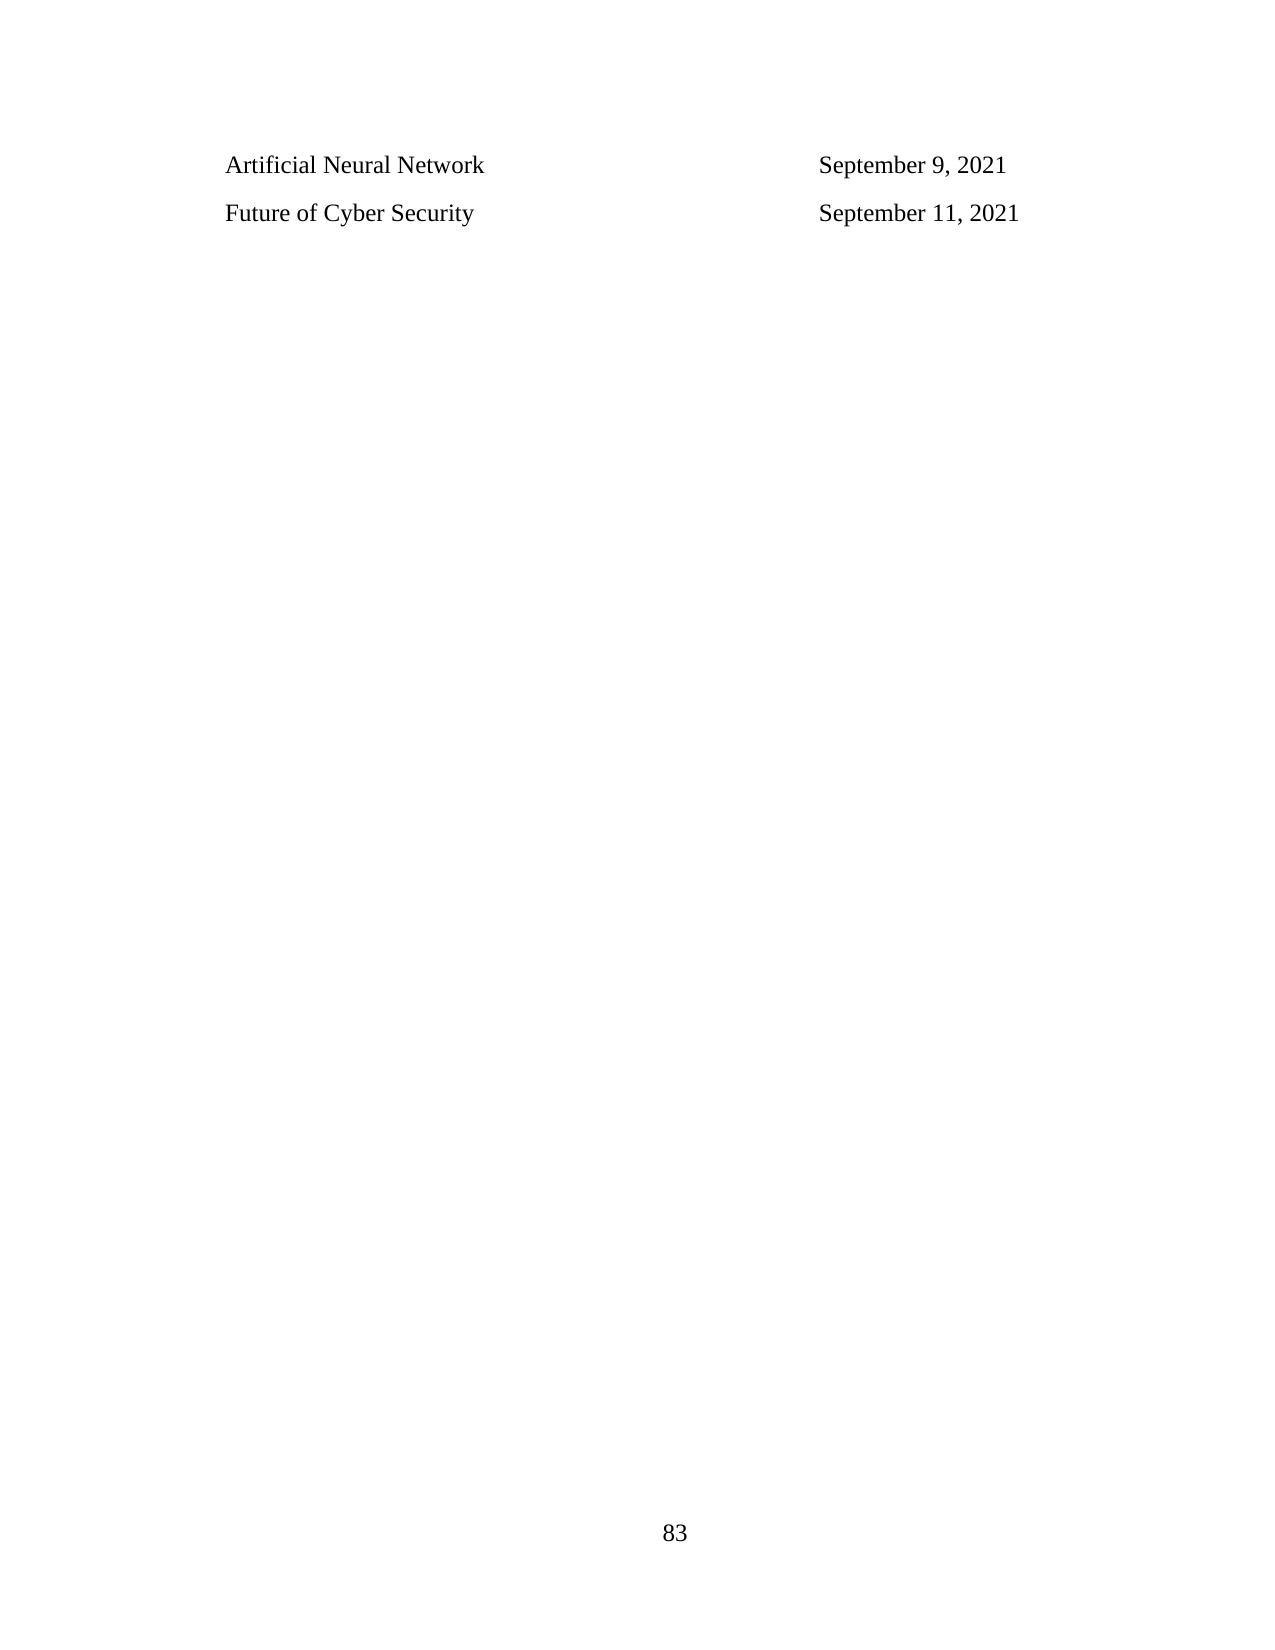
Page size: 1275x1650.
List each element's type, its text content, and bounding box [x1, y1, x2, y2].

text Artificial Neural Network September 9, 2021 [225, 150, 1125, 179]
text Future of Cyber Security September 11, 2021 [225, 198, 1125, 226]
